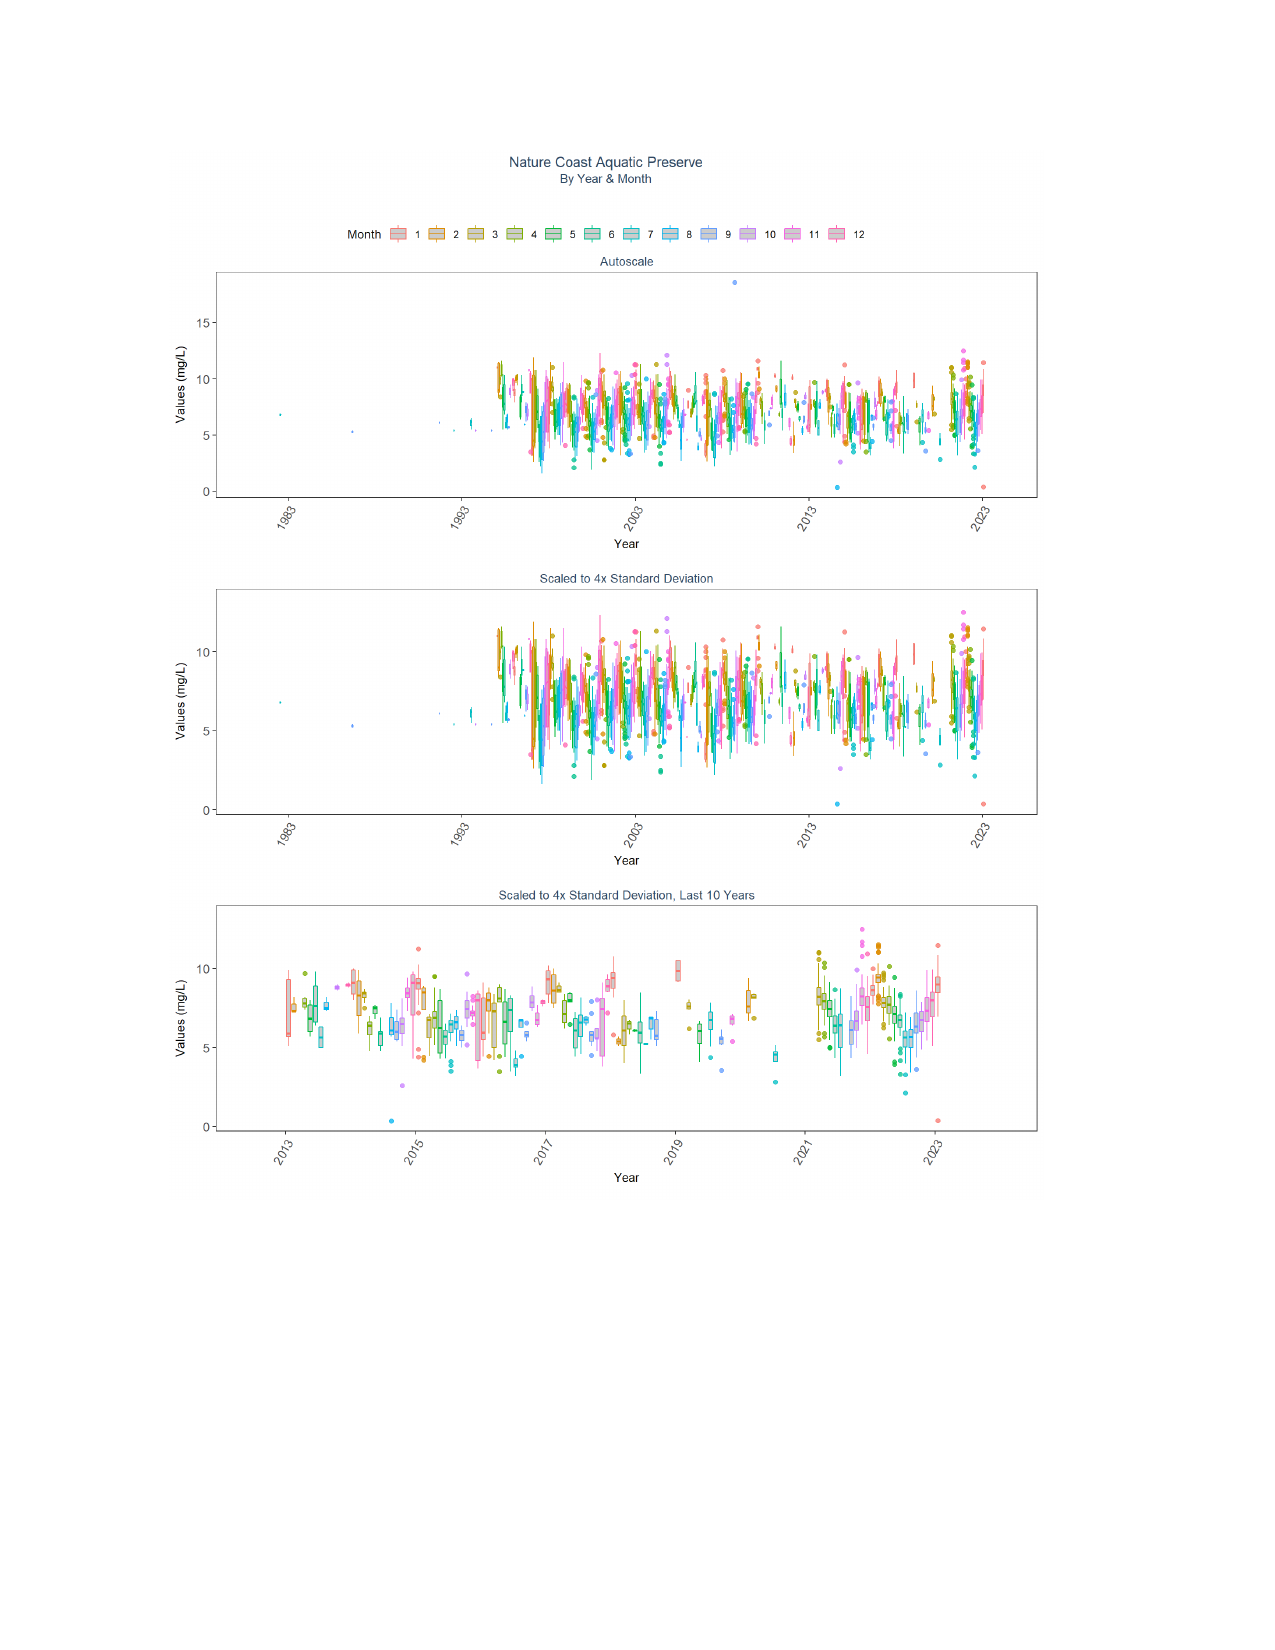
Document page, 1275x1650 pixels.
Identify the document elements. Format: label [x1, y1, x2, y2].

picture [168, 150, 1044, 1200]
